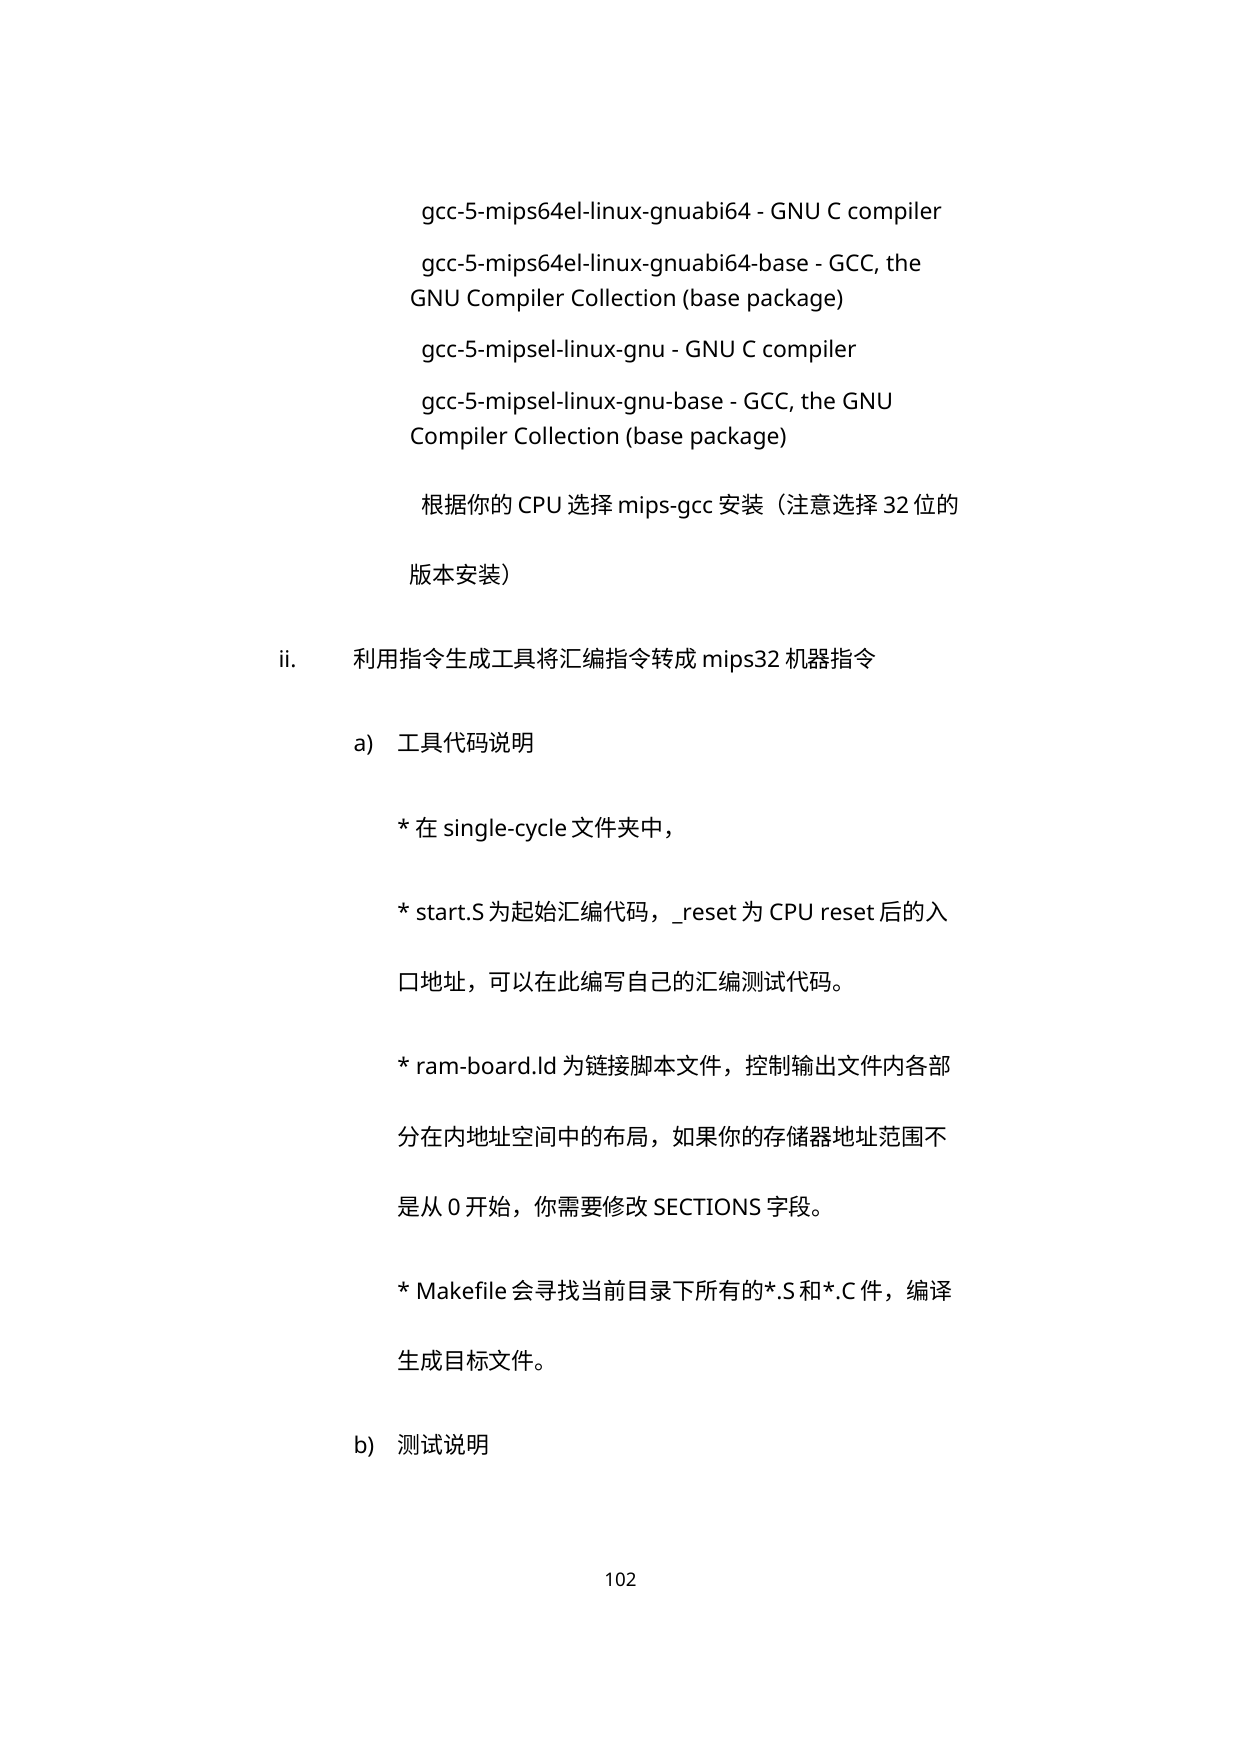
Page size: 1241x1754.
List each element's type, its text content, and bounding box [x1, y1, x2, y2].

text gcc-5-mips64el-linux-gnuabi64 - GNU C compiler [409, 194, 962, 227]
list 利用指令生成工具将汇编指令转成mips32机器指令 [278, 625, 962, 690]
text gcc-5-mips64el-linux-gnuabi64-base - GCC, the GNU Compiler Collection (base package) [409, 246, 962, 313]
text 根据你的CPU选择mips-gcc安装（注意选择32位的版本安装） [409, 471, 962, 606]
text gcc-5-mipsel-linux-gnu - GNU C compiler [409, 332, 962, 365]
list 工具代码说明 [353, 709, 962, 774]
list * ram-board.ld为链接脚本文件，控制输出文件内各部分在内地址空间中的布局，如果你的存储器地址范围不是从0开始，你需要修改SECTIONS字段。 [397, 1032, 962, 1238]
list * 在single-cycle文件夹中， [397, 794, 962, 859]
text gcc-5-mipsel-linux-gnu-base - GCC, the GNU Compiler Collection (base package) [409, 384, 962, 452]
list * Makefile会寻找当前目录下所有的*.S和*.C件，编译生成目标文件。 [397, 1257, 962, 1392]
list 测试说明 [353, 1411, 962, 1476]
list * start.S为起始汇编代码，_reset为CPU reset后的入口地址，可以在此编写自己的汇编测试代码。 [397, 878, 962, 1013]
